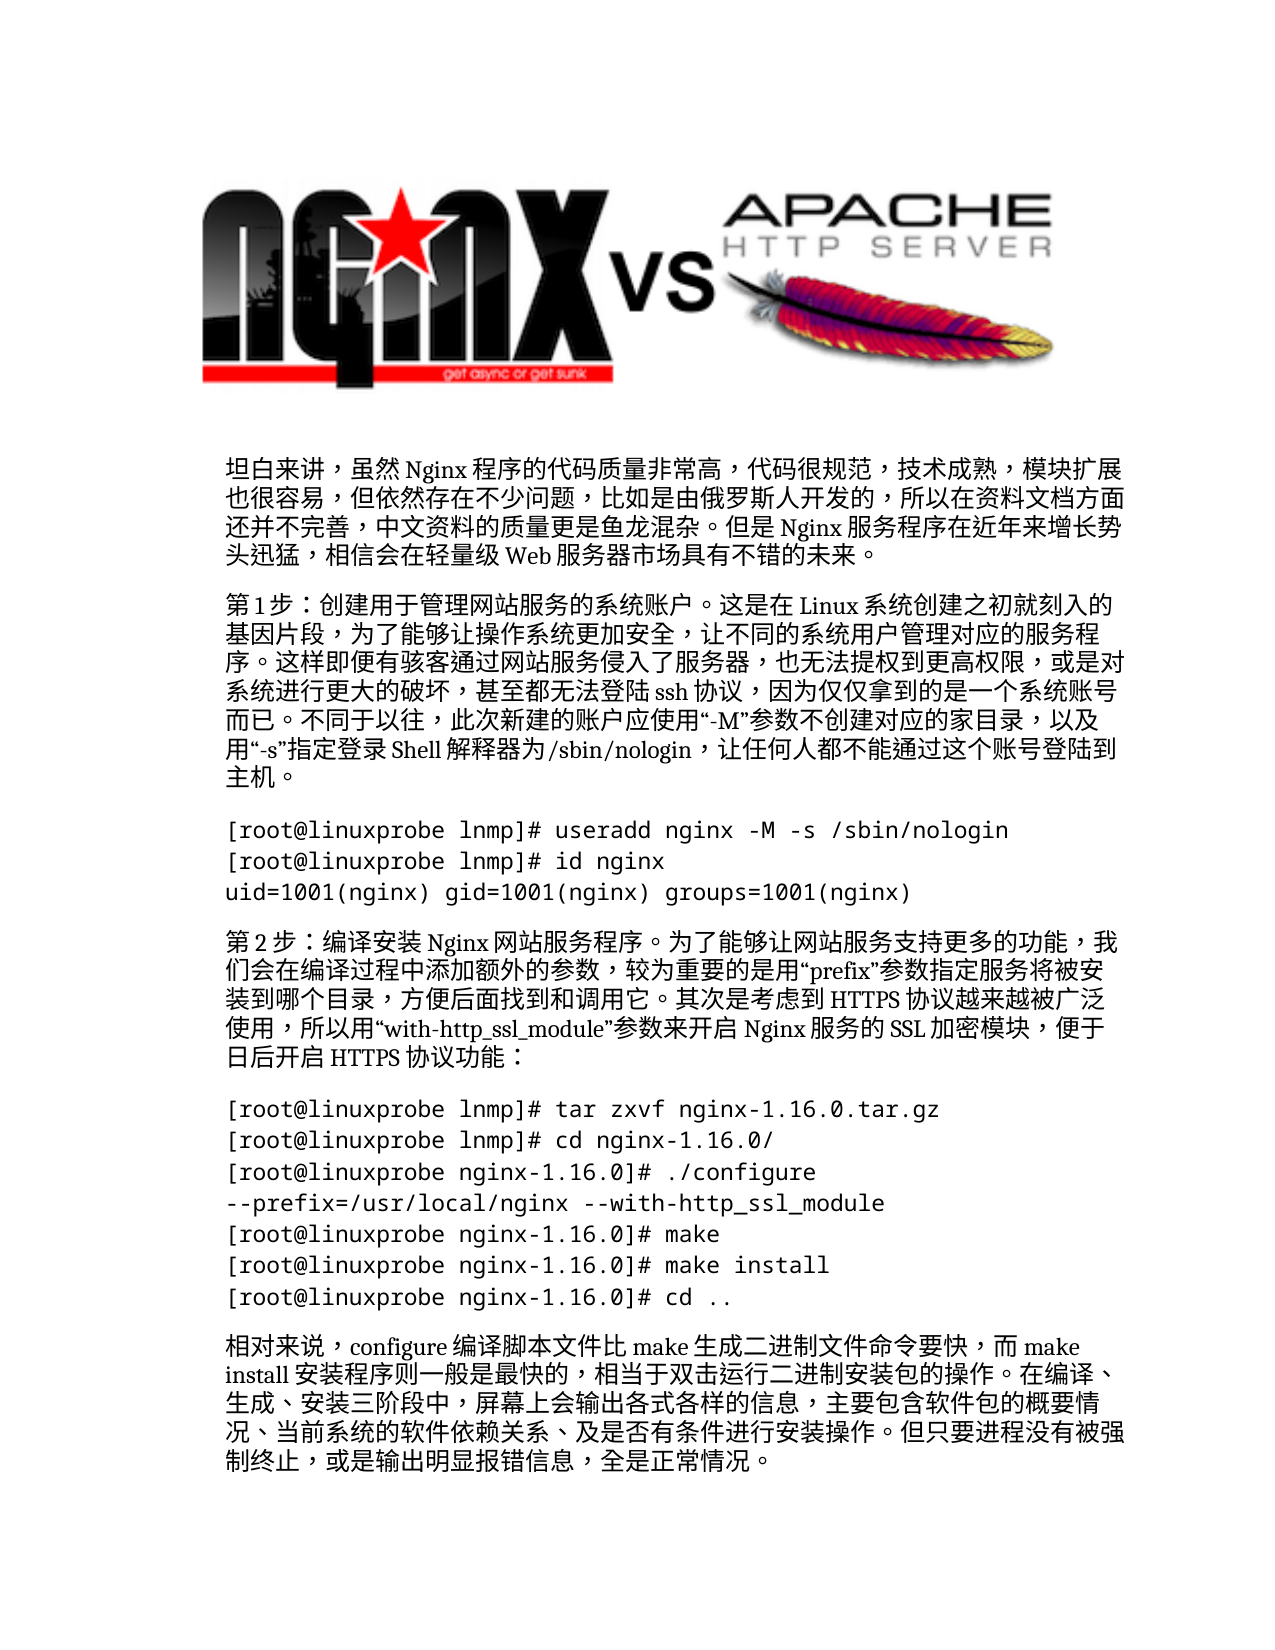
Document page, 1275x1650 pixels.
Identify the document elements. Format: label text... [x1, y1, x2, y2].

list 第1步：创建用于管理网站服务的系统账户。这是在Linux系统创建之初就刻入的基因片段，为了能够让操作系统更加安全，让不同的系统用户管理对应的服务程序。这样即便有骇客通过网站服务侵入了服务器，也无法提权到更高权限，或是对系统进行更大的破坏，甚至都无法登陆ssh协议，因为仅仅拿到的是一个系统账号而已。不同于以往，此次新建的账户应使用“-M”参数不创建对应的家目录，以及用“-s”指定登录Shell解释器为/sbin/nologin，让任何人都不能通过这个账号登陆到主机。 [175, 592, 1125, 793]
list [root@linuxprobe lnmp]# useradd nginx -M -s /sbin/nologin [root@linuxprobe lnmp]# id nginx uid=1001(nginx) gid=1001(nginx) groups=1001(nginx) [175, 814, 1125, 908]
list [root@linuxprobe lnmp]# tar zxvf nginx-1.16.0.tar.gz [root@linuxprobe lnmp]# cd nginx-1.16.0/ [root@linuxprobe nginx-1.16.0]# ./configure --prefix=/usr/local/nginx --with-http_ssl_module [root@linuxprobe nginx-1.16.0]# make [root@linuxprobe nginx-1.16.0]# make install [root@linuxprobe nginx-1.16.0]# cd .. [175, 1093, 1125, 1312]
list 坦白来讲，虽然Nginx程序的代码质量非常高，代码很规范，技术成熟，模块扩展也很容易，但依然存在不少问题，比如是由俄罗斯人开发的，所以在资料文档方面还并不完善，中文资料的质量更是鱼龙混杂。但是Nginx服务程序在近年来增长势头迅猛，相信会在轻量级Web服务器市场具有不错的未来。 [175, 456, 1125, 571]
list 第2步：编译安装Nginx网站服务程序。为了能够让网站服务支持更多的功能，我们会在编译过程中添加额外的参数，较为重要的是用“prefix”参数指定服务将被安装到哪个目录，方便后面找到和调用它。其次是考虑到HTTPS协议越来越被广泛使用，所以用“with-http_ssl_module”参数来开启Nginx服务的SSL加密模块，便于日后开启HTTPS协议功能： [175, 928, 1125, 1072]
list 相对来说，configure编译脚本文件比make生成二进制文件命令要快，而make install安装程序则一般是最快的，相当于双击运行二进制安装包的操作。在编译、生成、安装三阶段中，屏幕上会输出各式各样的信息，主要包含软件包的概要情况、当前系统的软件依赖关系、及是否有条件进行安装操作。但只要进程没有被强制终止，或是输出明显报错信息，全是正常情况。 [175, 1333, 1125, 1476]
picture [193, 178, 1069, 394]
